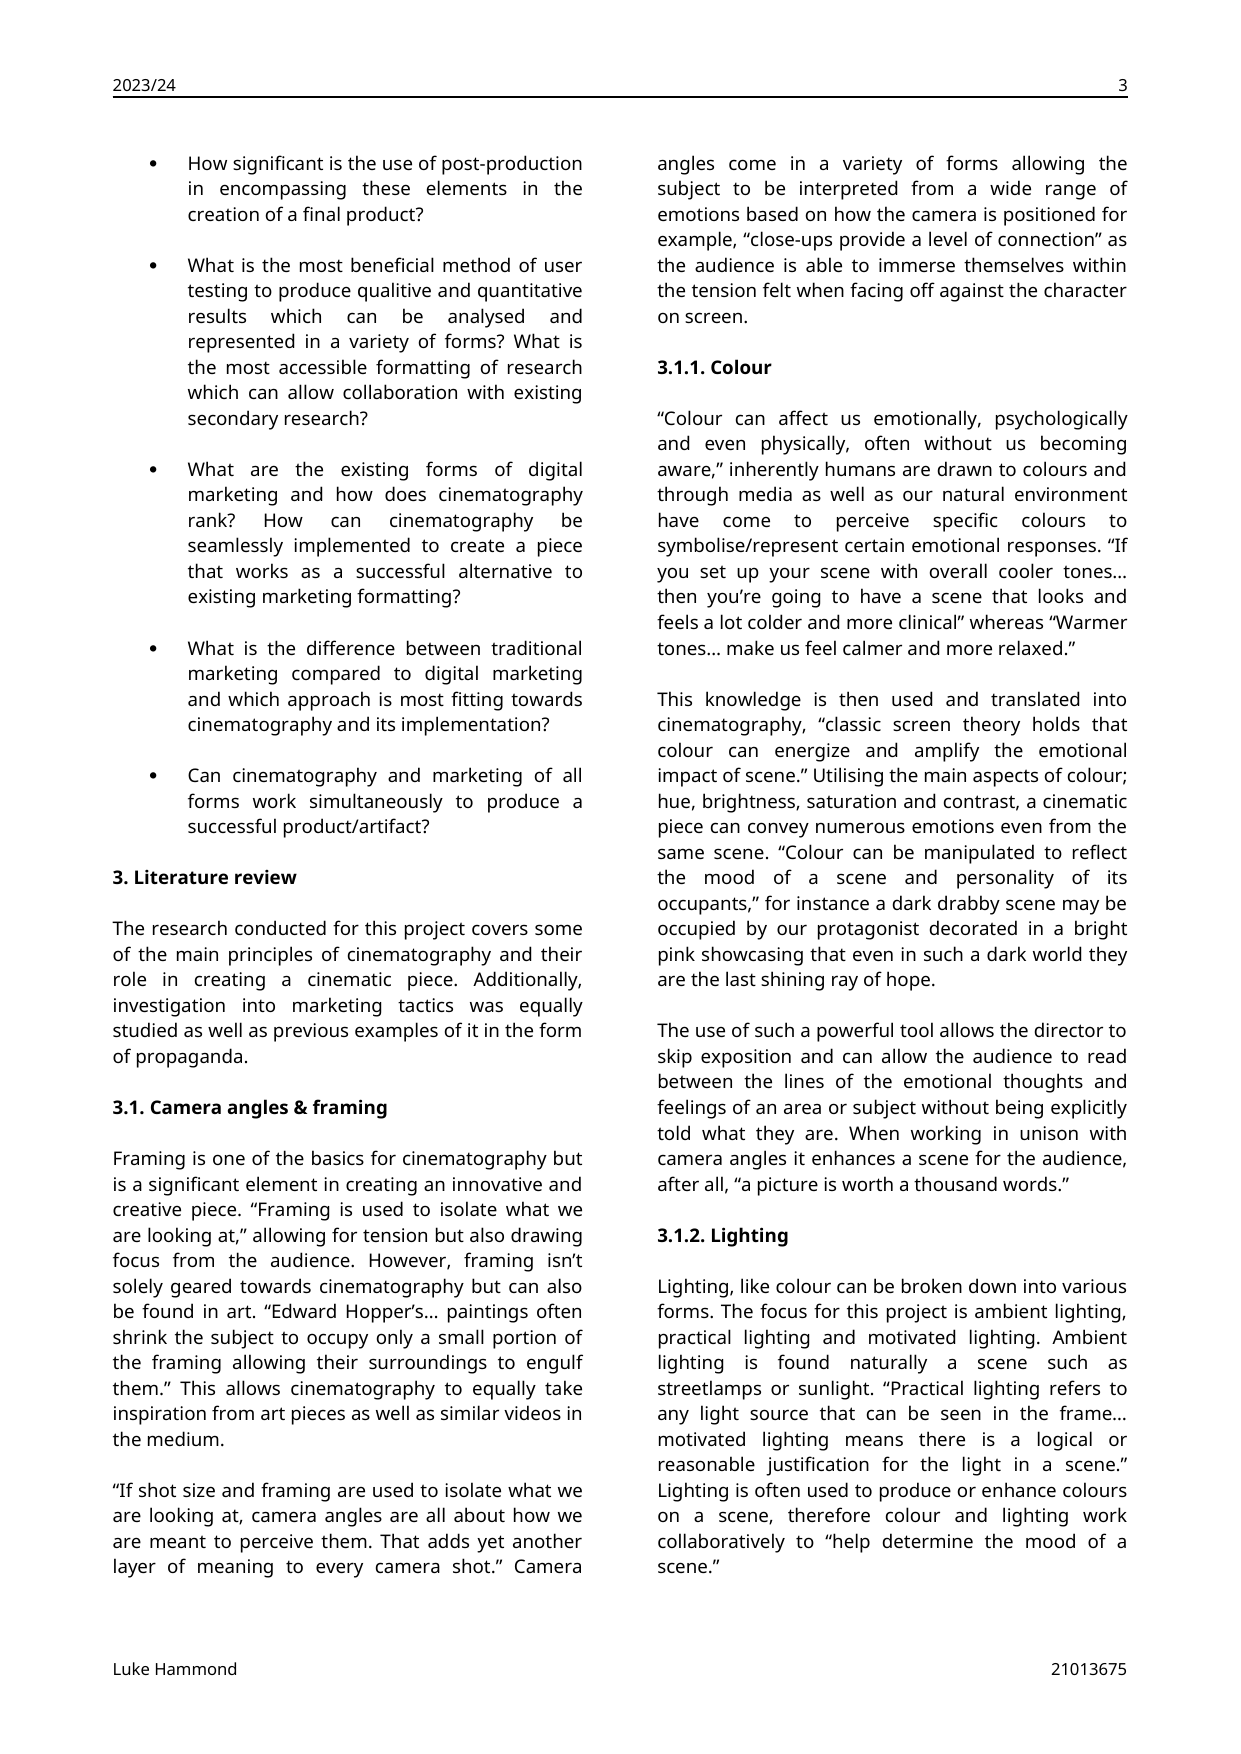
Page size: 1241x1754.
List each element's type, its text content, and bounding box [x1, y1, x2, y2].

list How significant is the use of post-production in encompassing these elements in the creation of a final product? [150, 150, 583, 227]
list What is the difference between traditional marketing compared to digital marketing and which approach is most fitting towards cinematography and its implementation? [150, 635, 583, 737]
text The research conducted for this project covers some of the main principles of cinematography and their role in creating a cinematic piece. Additionally, investigation into marketing tactics was equally studied as well as previous examples of it in the form of propaganda. [112, 916, 583, 1069]
text 3. Literature review [112, 864, 583, 890]
text 3.1.1. Colour [657, 354, 1128, 380]
text 3.1. Camera angles & framing [112, 1094, 583, 1120]
text Lighting, like colour can be broken down into various forms. The focus for this project is ambient lighting, practical lighting and motivated lighting. Ambient lighting is found naturally a scene such as streetlamps or sunlight. “Practical lighting refers to any light source that can be seen in the frame… motivated lighting means there is a logical or reasonable justification for the light in a scene.” Lighting is often used to produce or enhance colours on a scene, therefore colour and lighting work collaboratively to “help determine the mood of a scene.” [657, 1273, 1128, 1579]
list Can cinematography and marketing of all forms work simultaneously to produce a successful product/artifact? [150, 762, 583, 839]
text This knowledge is then used and translated into cinematography, “classic screen theory holds that colour can energize and amplify the emotional impact of scene.” Utilising the main aspects of colour; hue, brightness, saturation and contrast, a cinematic piece can convey numerous emotions even from the same scene. “Colour can be manipulated to reflect the mood of a scene and personality of its occupants,” for instance a dark drabby scene may be occupied by our protagonist decorated in a bright pink showcasing that even in such a dark world they are the last shining ray of hope. [657, 686, 1128, 992]
text “If shot size and framing are used to isolate what we are looking at, camera angles are all about how we are meant to perceive them. That adds yet another layer of meaning to every camera shot.” Camera angles come in a variety of forms allowing the subject to be interpreted from a wide range of emotions based on how the camera is positioned for example, “close-ups provide a level of connection” as the audience is able to immerse themselves within the tension felt when facing off against the character on screen. [657, 150, 1128, 329]
text The use of such a powerful tool allows the director to skip exposition and can allow the audience to read between the lines of the emotional thoughts and feelings of an area or subject without being explicitly told what they are. When working in unison with camera angles it enhances a scene for the audience, after all, “a picture is worth a thousand words.” [657, 1018, 1128, 1196]
list What is the most beneficial method of user testing to produce qualitive and quantitative results which can be analysed and represented in a variety of forms? What is the most accessible formatting of research which can allow collaboration with existing secondary research? [150, 252, 583, 431]
text “Colour can affect us emotionally, psychologically and even physically, often without us becoming aware,” inherently humans are drawn to colours and through media as well as our natural environment have come to perceive specific colours to symbolise/represent certain emotional responses. “If you set up your scene with overall cooler tones… then you’re going to have a scene that looks and feels a lot colder and more clinical” whereas “Warmer tones… make us feel calmer and more relaxed.” [657, 405, 1128, 660]
list What are the existing forms of digital marketing and how does cinematography rank? How can cinematography be seamlessly implemented to create a piece that works as a successful alternative to existing marketing formatting? [150, 456, 583, 609]
text “If shot size and framing are used to isolate what we are looking at, camera angles are all about how we are meant to perceive them. That adds yet another layer of meaning to every camera shot.” Camera angles come in a variety of forms allowing the subject to be interpreted from a wide range of emotions based on how the camera is positioned for example, “close-ups provide a level of connection” as the audience is able to immerse themselves within the tension felt when facing off against the character on screen. [112, 1477, 583, 1579]
text Framing is one of the basics for cinematography but is a significant element in creating an innovative and creative piece. “Framing is used to isolate what we are looking at,” allowing for tension but also drawing focus from the audience. However, framing isn’t solely geared towards cinematography but can also be found in art. “Edward Hopper’s… paintings often shrink the subject to occupy only a small portion of the framing allowing their surroundings to engulf them.” This allows cinematography to equally take inspiration from art pieces as well as similar videos in the medium. [112, 1145, 583, 1452]
text 3.1.2. Lighting [657, 1222, 1128, 1247]
